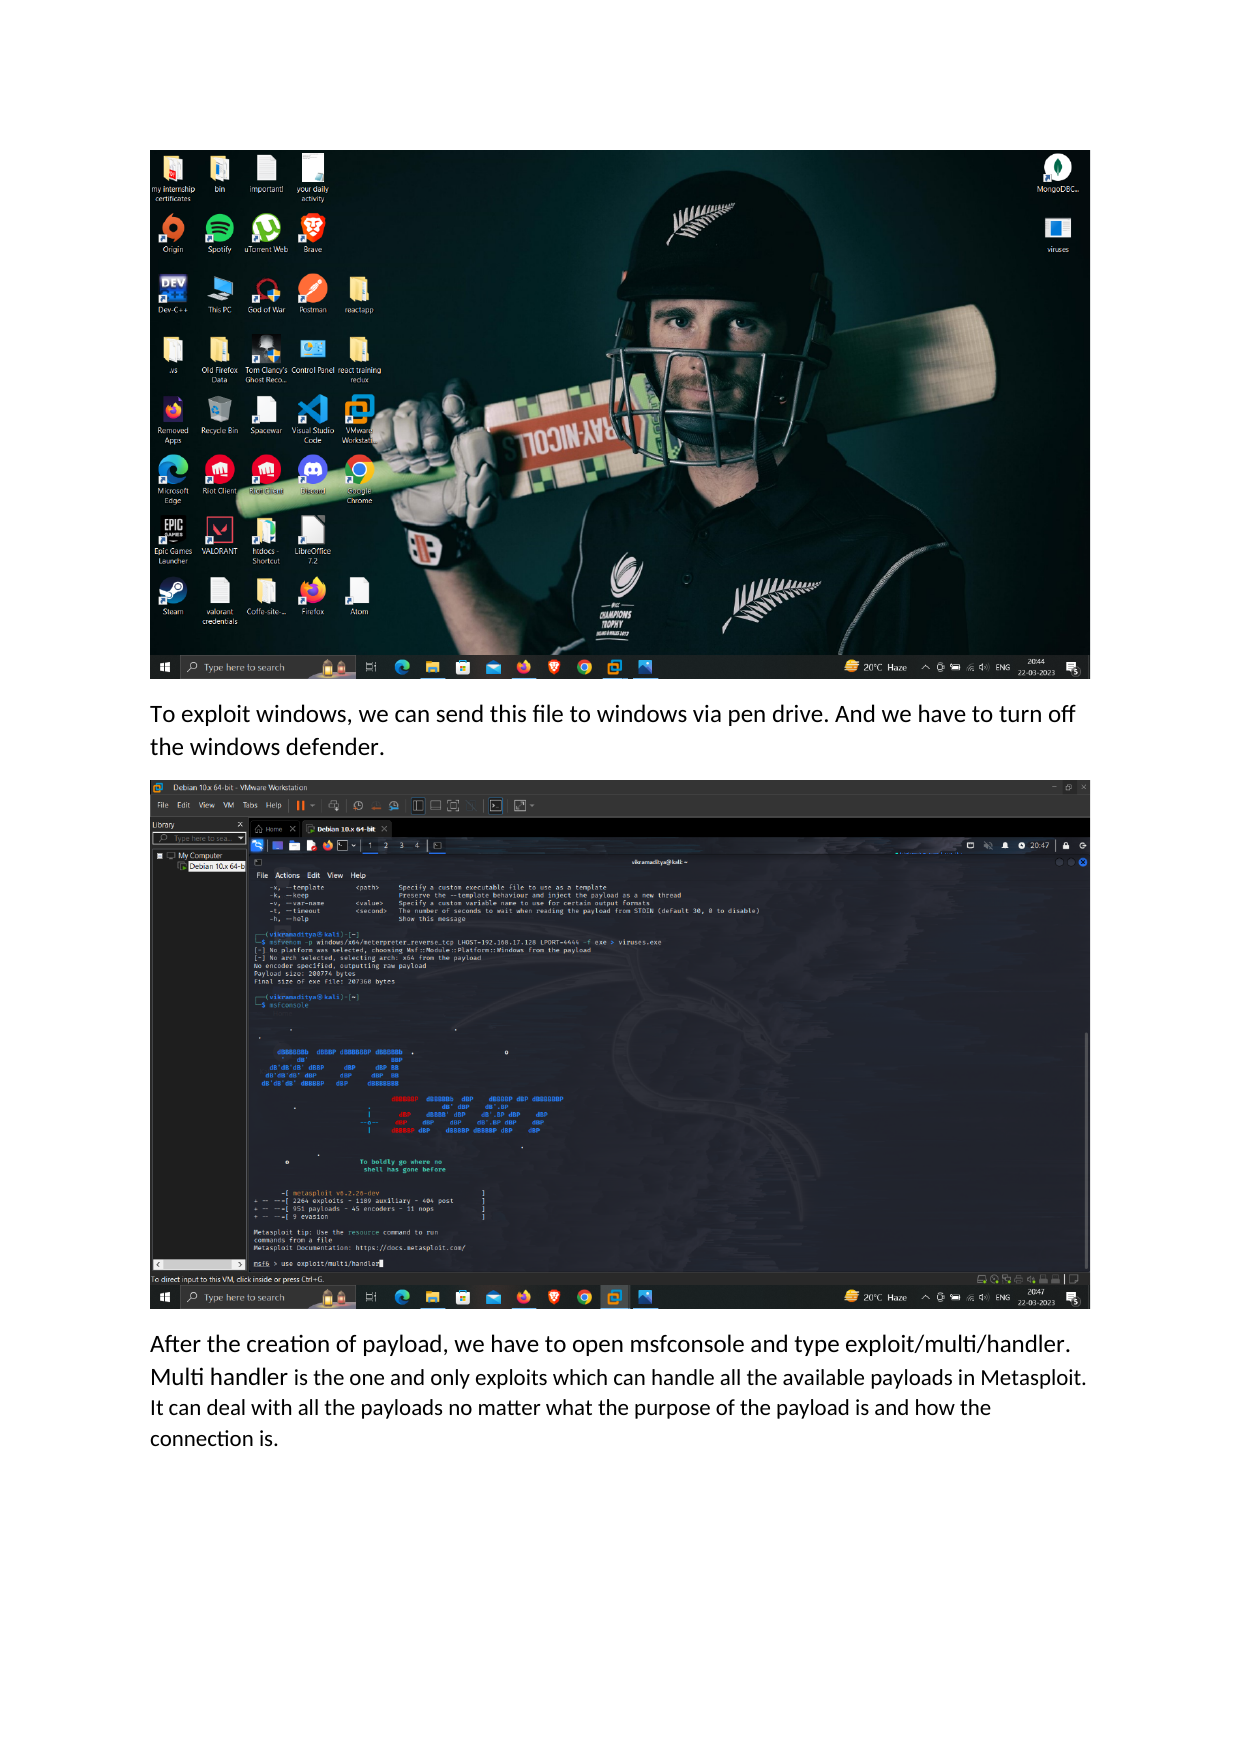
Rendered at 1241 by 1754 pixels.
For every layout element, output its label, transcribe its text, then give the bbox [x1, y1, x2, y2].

picture [150, 780, 1091, 1309]
text After the creation of payload, we have to open msfconsole and type exploit/multi/handler. Multi handler is the one and only exploits which can handle all the available payloads in Metasploit. It can deal with all the payloads no matter what the purpose of the payload is and how the connection is. [150, 1328, 1090, 1452]
picture [150, 150, 1091, 679]
text To exploit windows, we can send this file to windows via pen drive. And we have to turn off the windows defender. [150, 698, 1090, 761]
